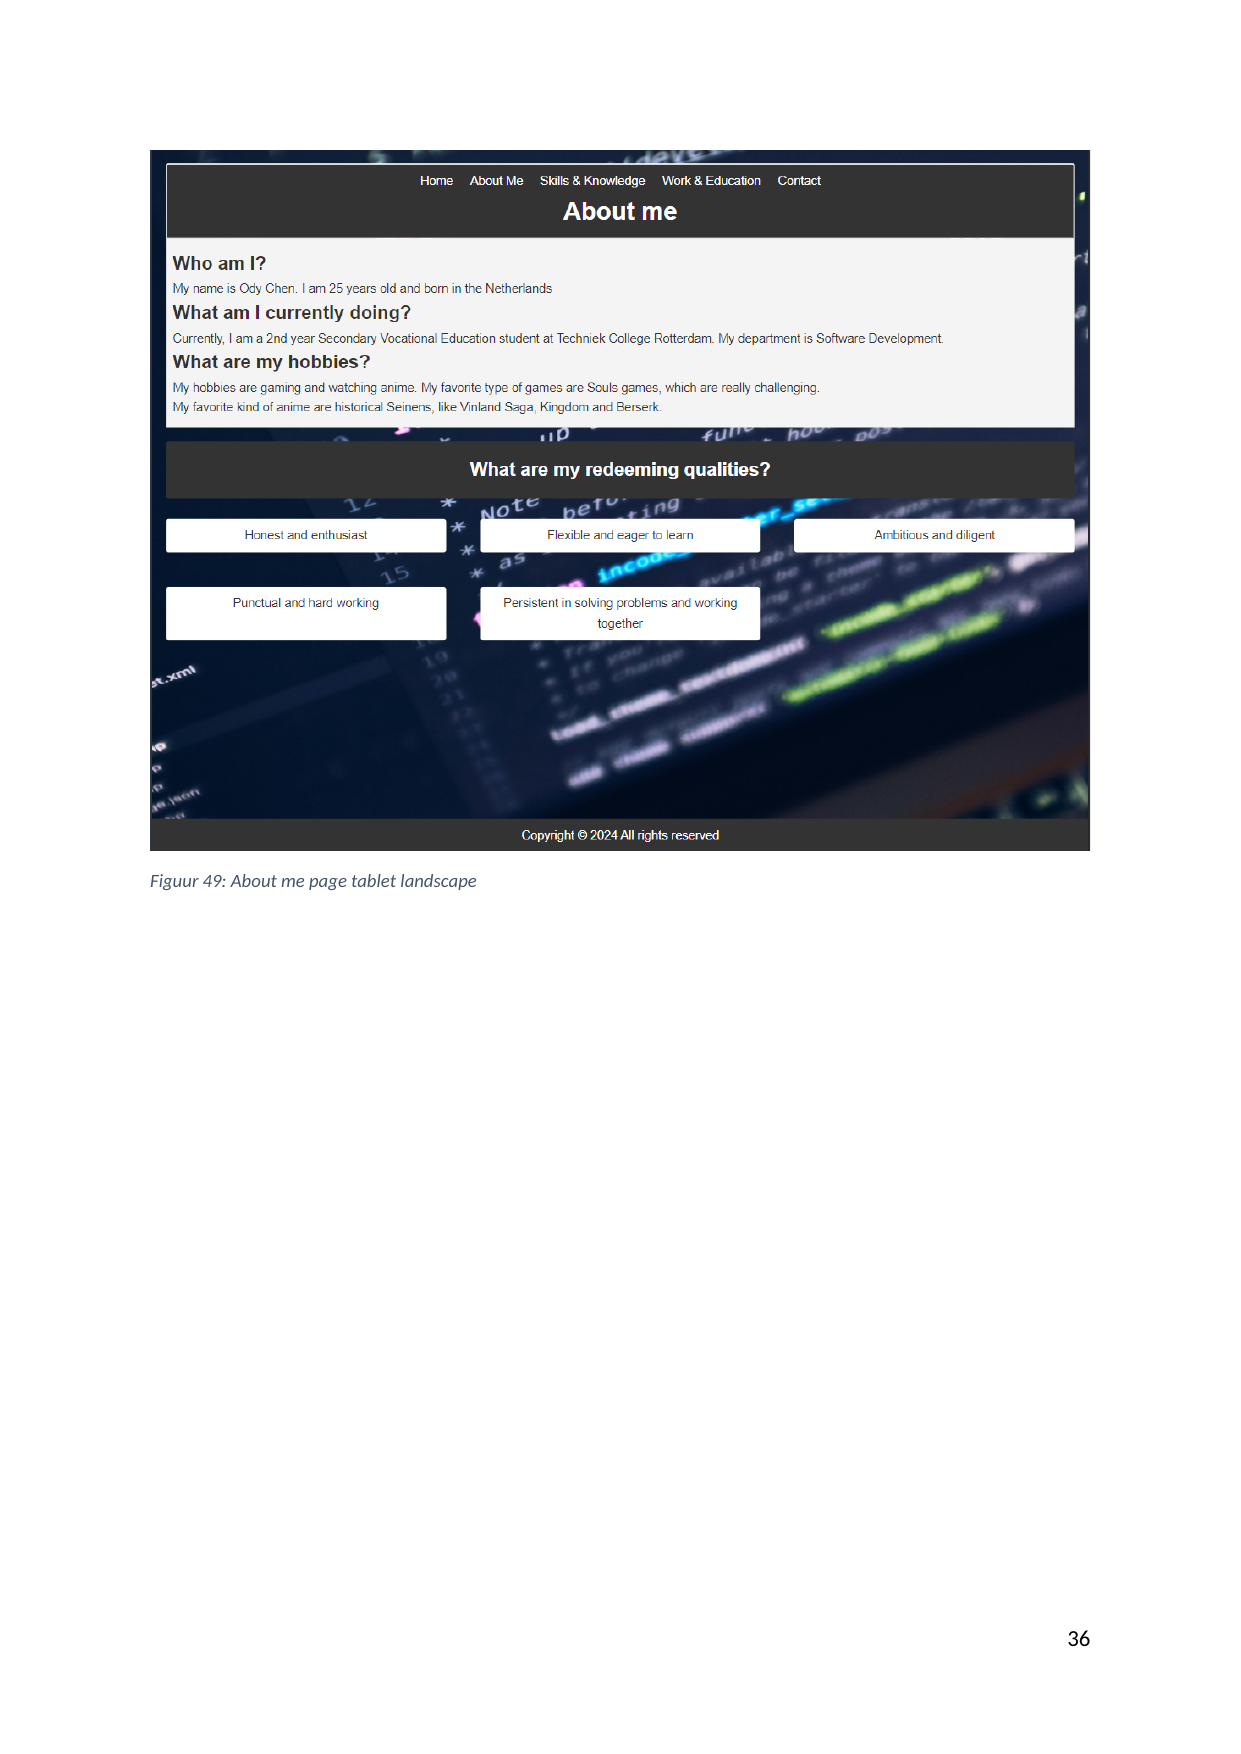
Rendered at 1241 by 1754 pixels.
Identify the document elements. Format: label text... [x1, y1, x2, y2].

picture [150, 150, 1091, 851]
text Figuur 49: About me page tablet landscape [150, 869, 1090, 892]
